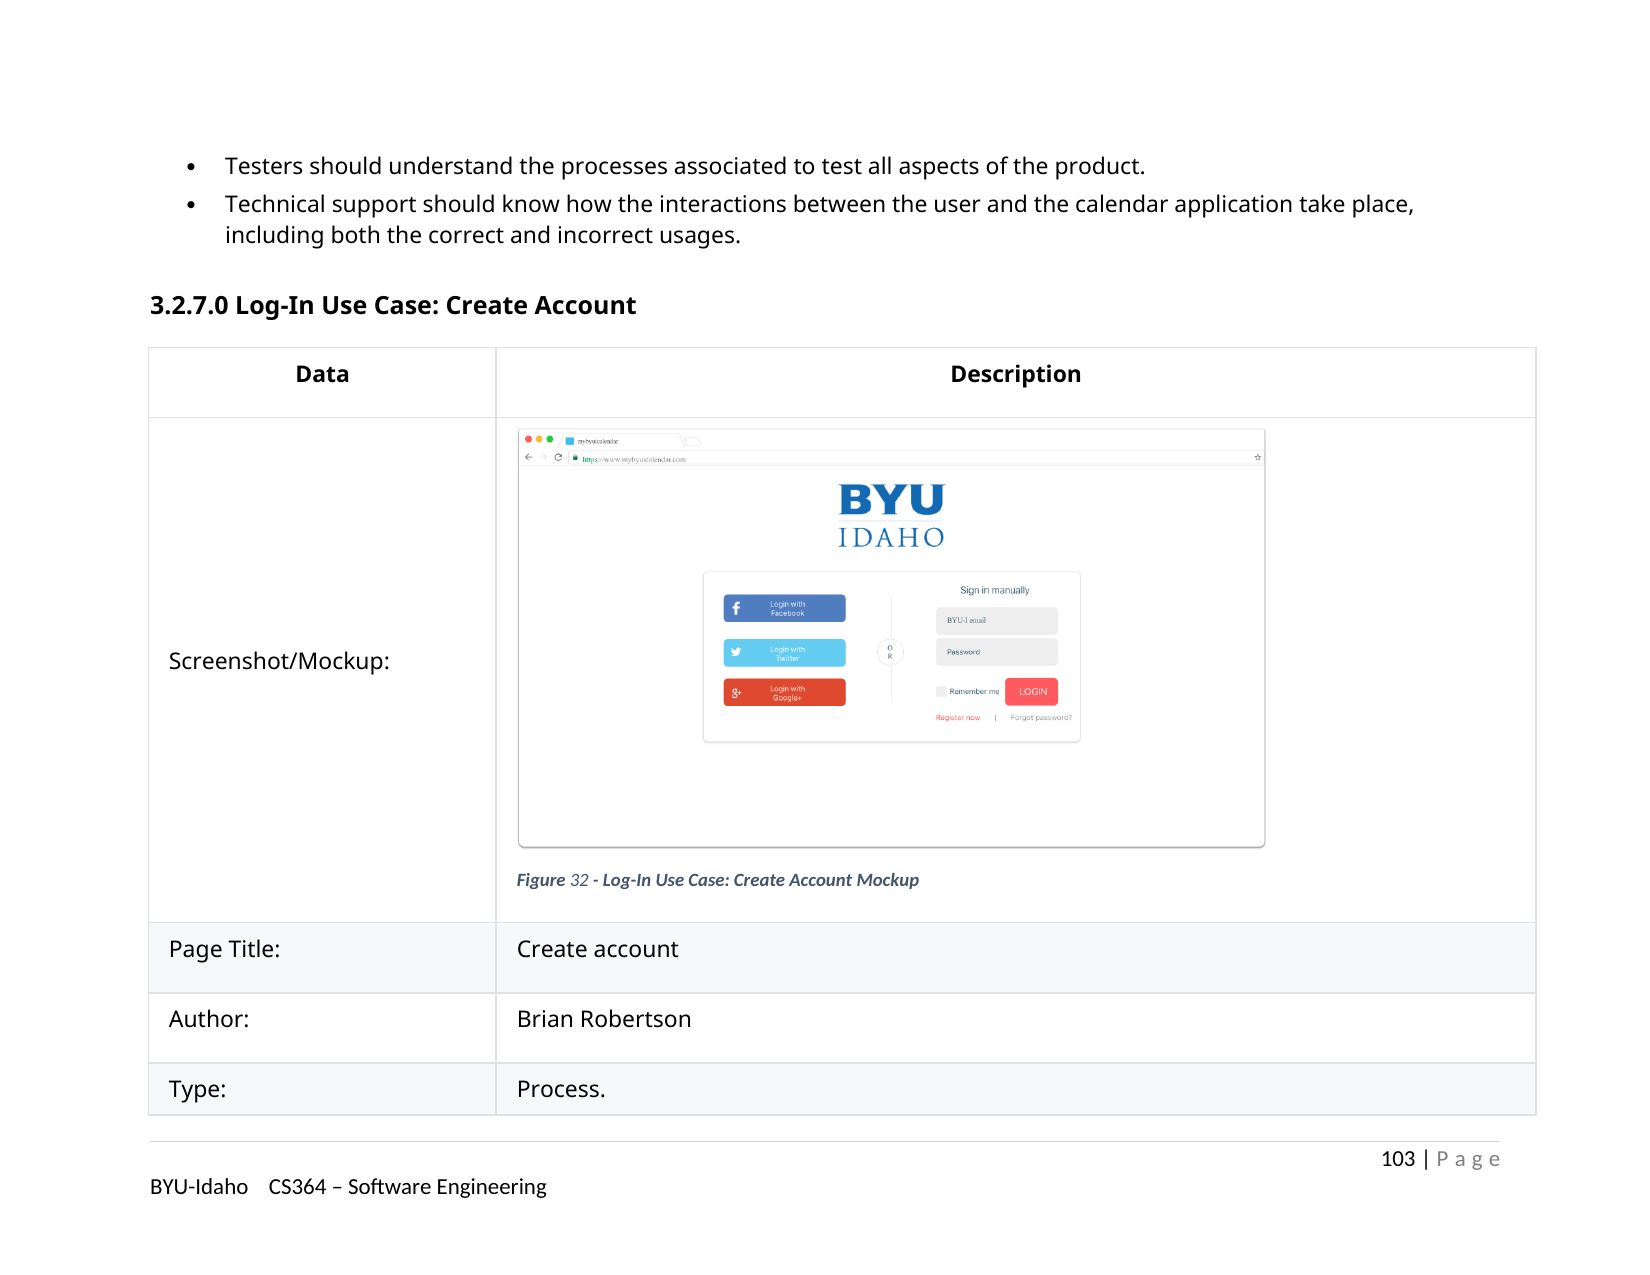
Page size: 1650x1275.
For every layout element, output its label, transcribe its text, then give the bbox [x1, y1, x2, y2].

table_cell Process. [497, 1064, 1535, 1114]
table_header Description [497, 348, 1535, 417]
list Technical support should know how the interactions between the user and the calendar application take place, including both the correct and incorrect usages. [187, 187, 1500, 250]
picture [516, 427, 1267, 850]
table_cell Create account [497, 923, 1535, 992]
table_cell Figure 32 - Log-In Use Case: Create Account Mockup [497, 418, 1535, 922]
list Testers should understand the processes associated to test all aspects of the product. [187, 150, 1500, 181]
table_cell Screenshot/Mockup: [149, 418, 495, 922]
subtitle 3.2.7.0 Log-In Use Case: Create Account [150, 287, 1500, 322]
table_header Data [149, 348, 495, 417]
table_cell Page Title: [149, 923, 495, 992]
table_cell Type: [149, 1064, 495, 1114]
table_cell Brian Robertson [497, 994, 1535, 1062]
table_cell Author: [149, 994, 495, 1062]
